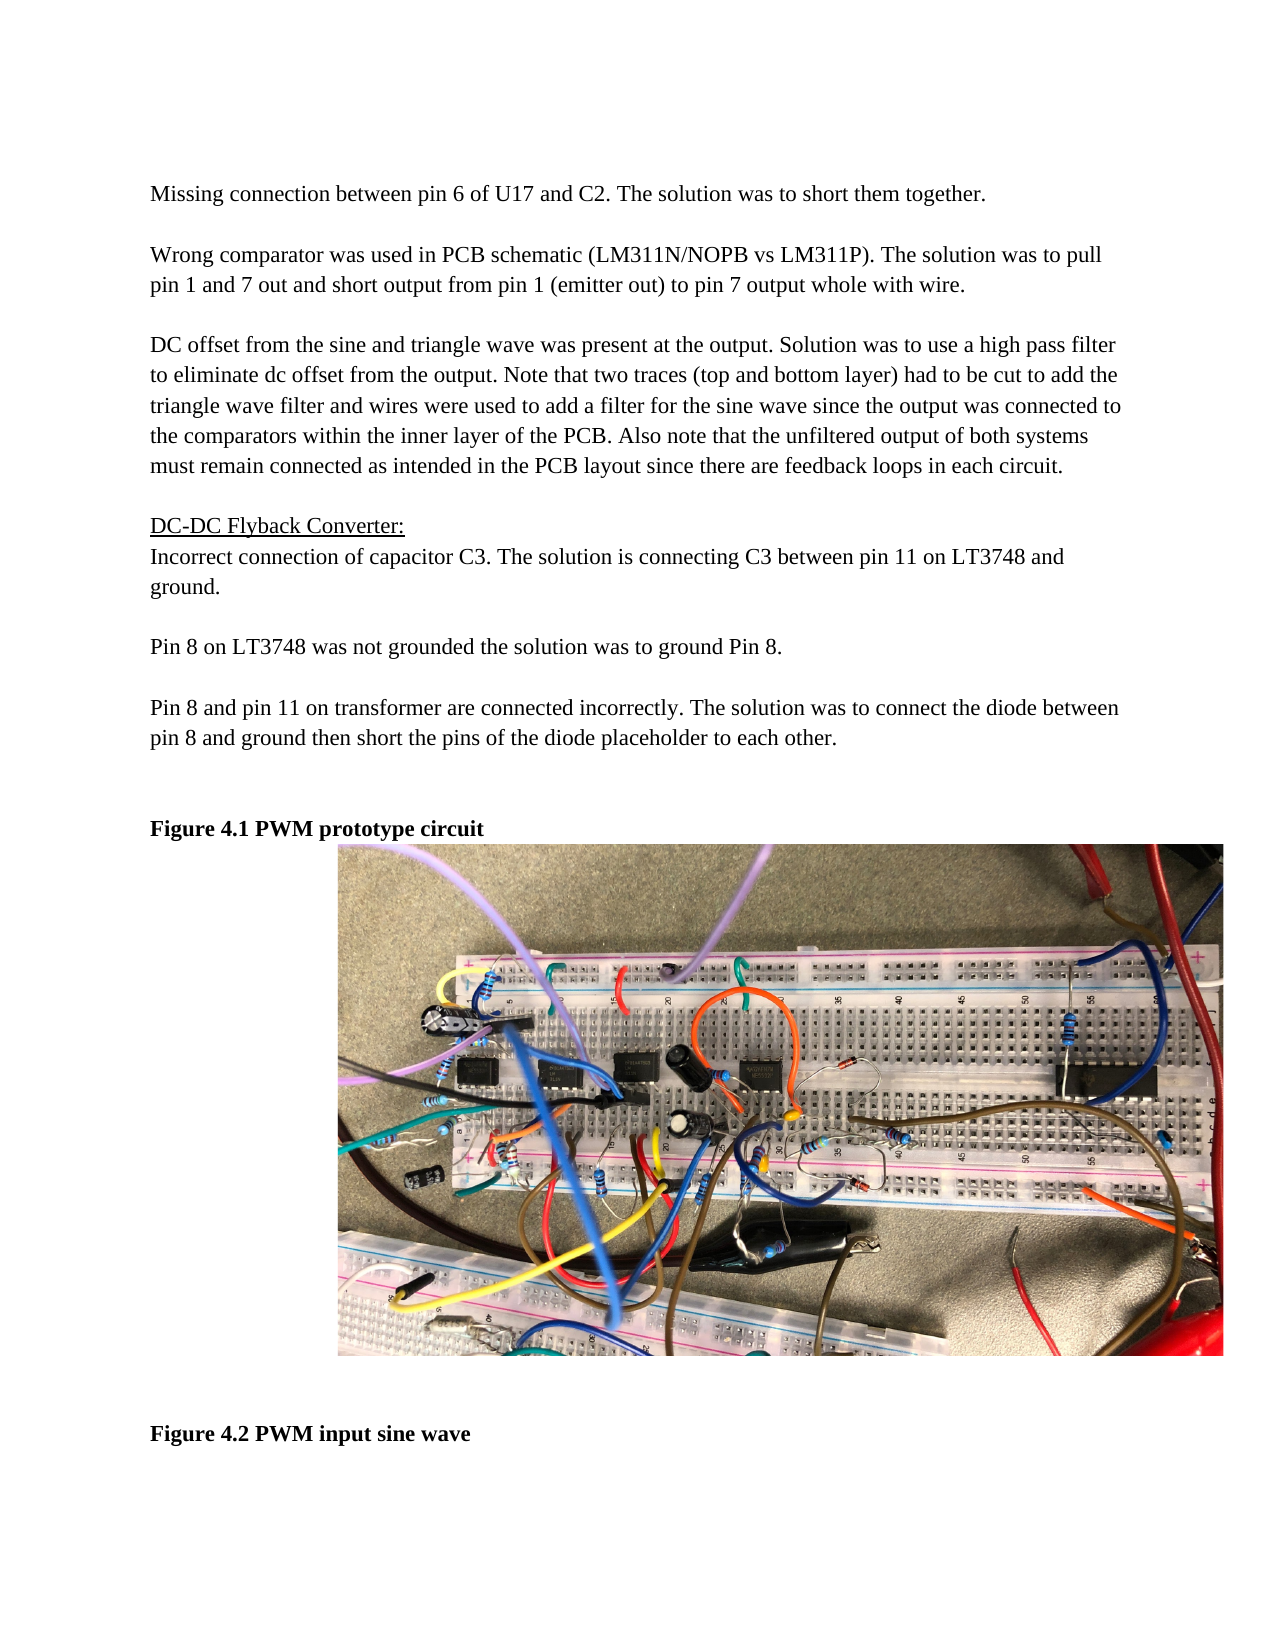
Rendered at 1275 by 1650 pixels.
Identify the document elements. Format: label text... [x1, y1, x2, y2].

text Figure 4.1 PWM prototype circuit [150, 814, 1125, 841]
text Pin 8 and pin 11 on transformer are connected incorrectly. The solution was to connect the diode between pin 8 and ground then short the pins of the diode placeholder to each other. [150, 694, 1125, 750]
text Pin 8 on LT3748 was not grounded the solution was to ground Pin 8. [150, 633, 1125, 660]
text DC-DC Flyback Converter: [150, 512, 1125, 539]
text Figure 4.2 PWM input sine wave [150, 1420, 1125, 1446]
text DC offset from the sine and triangle wave was present at the output. Solution was to use a high pass filter to eliminate dc offset from the output. Note that two traces (top and bottom layer) had to be cut to add the triangle wave filter and wires were used to add a filter for the sine wave since the output was connected to the comparators within the inner layer of the PCB. Also note that the unfiltered output of both systems must remain connected as intended in the PCB layout since there are feedback loops in each circuit. [150, 331, 1125, 478]
text Wrong comparator was used in PCB schematic (LM311N/NOPB vs LM311P). The solution was to pull pin 1 and 7 out and short output from pin 1 (emitter out) to pin 7 output whole with wire. [150, 241, 1125, 297]
picture [339, 844, 1224, 1356]
text Incorrect connection of capacitor C3. The solution is connecting C3 between pin 11 on LT3748 and ground. [150, 543, 1125, 599]
text Missing connection between pin 6 of U17 and C2. The solution was to short them together. [150, 180, 1125, 207]
